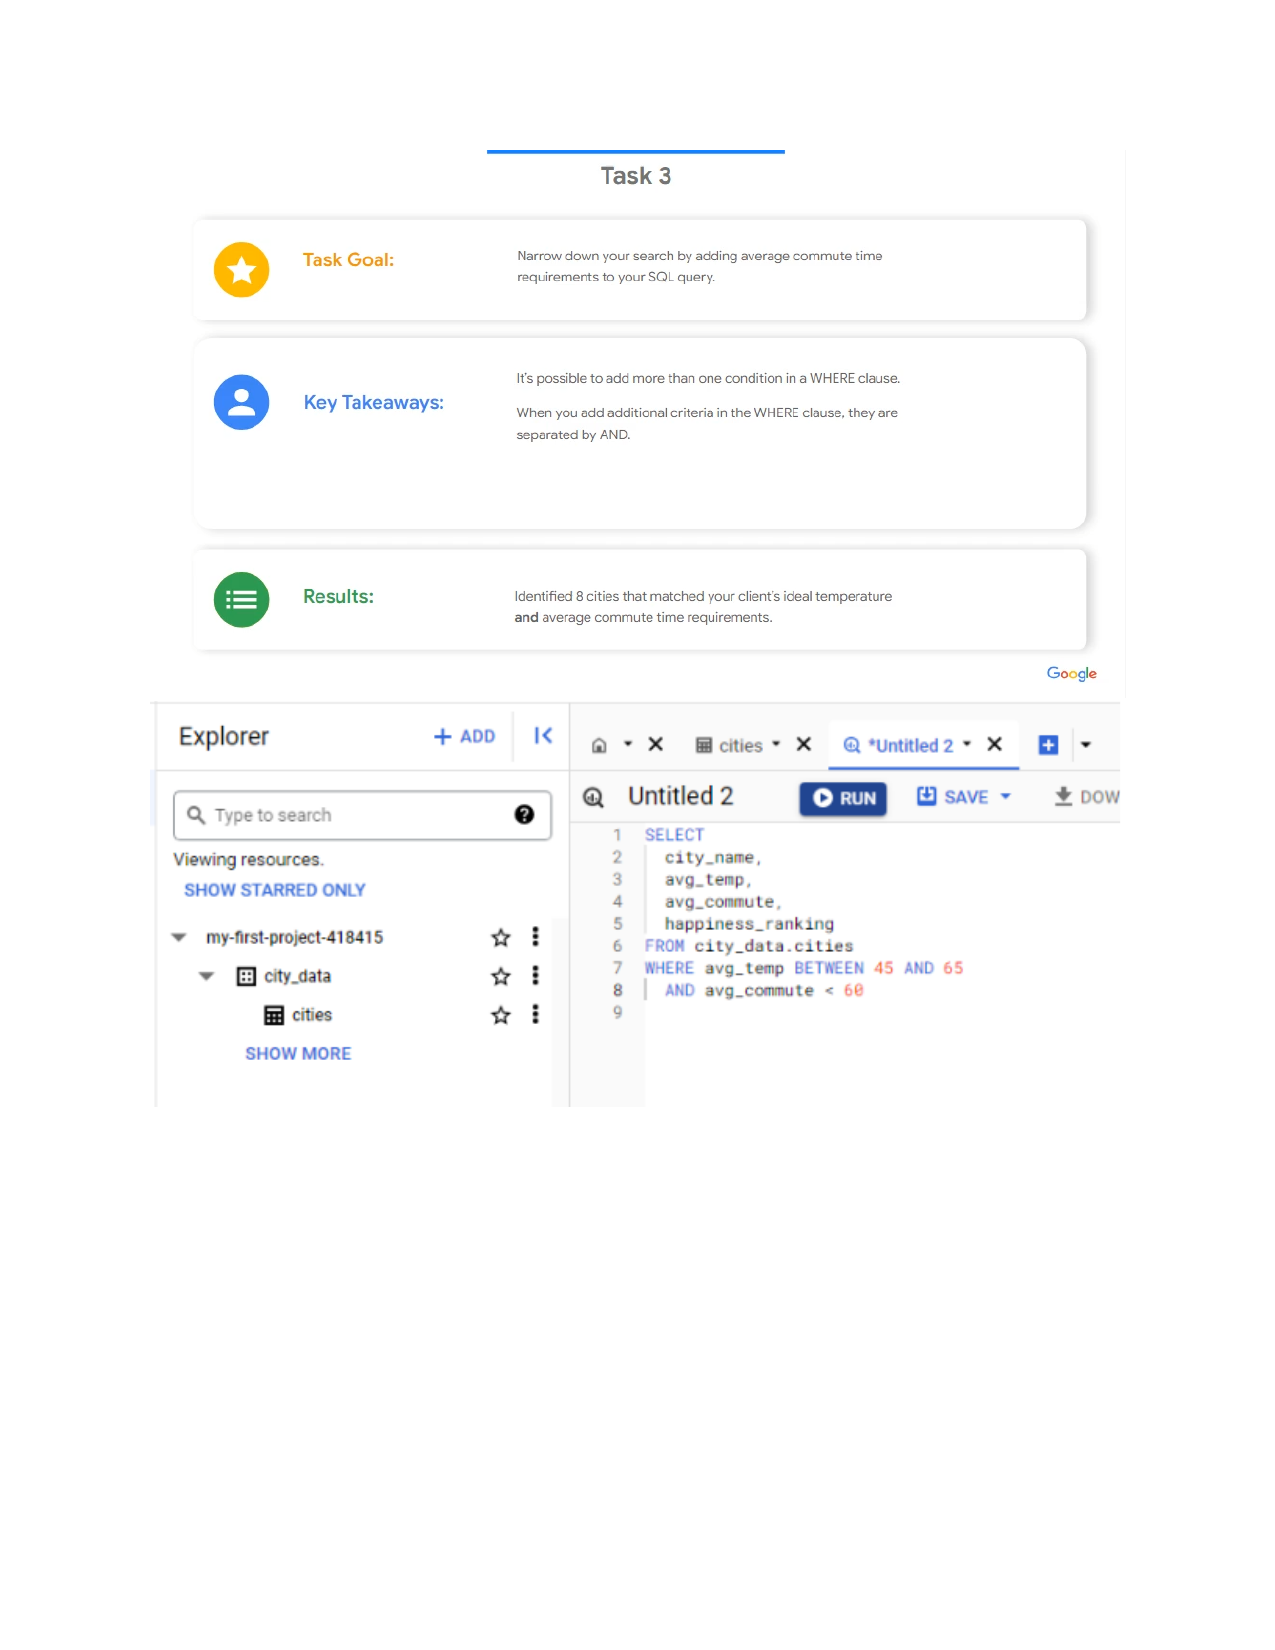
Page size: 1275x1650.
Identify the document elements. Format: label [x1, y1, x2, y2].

picture [150, 150, 1125, 698]
picture [150, 701, 1121, 1107]
